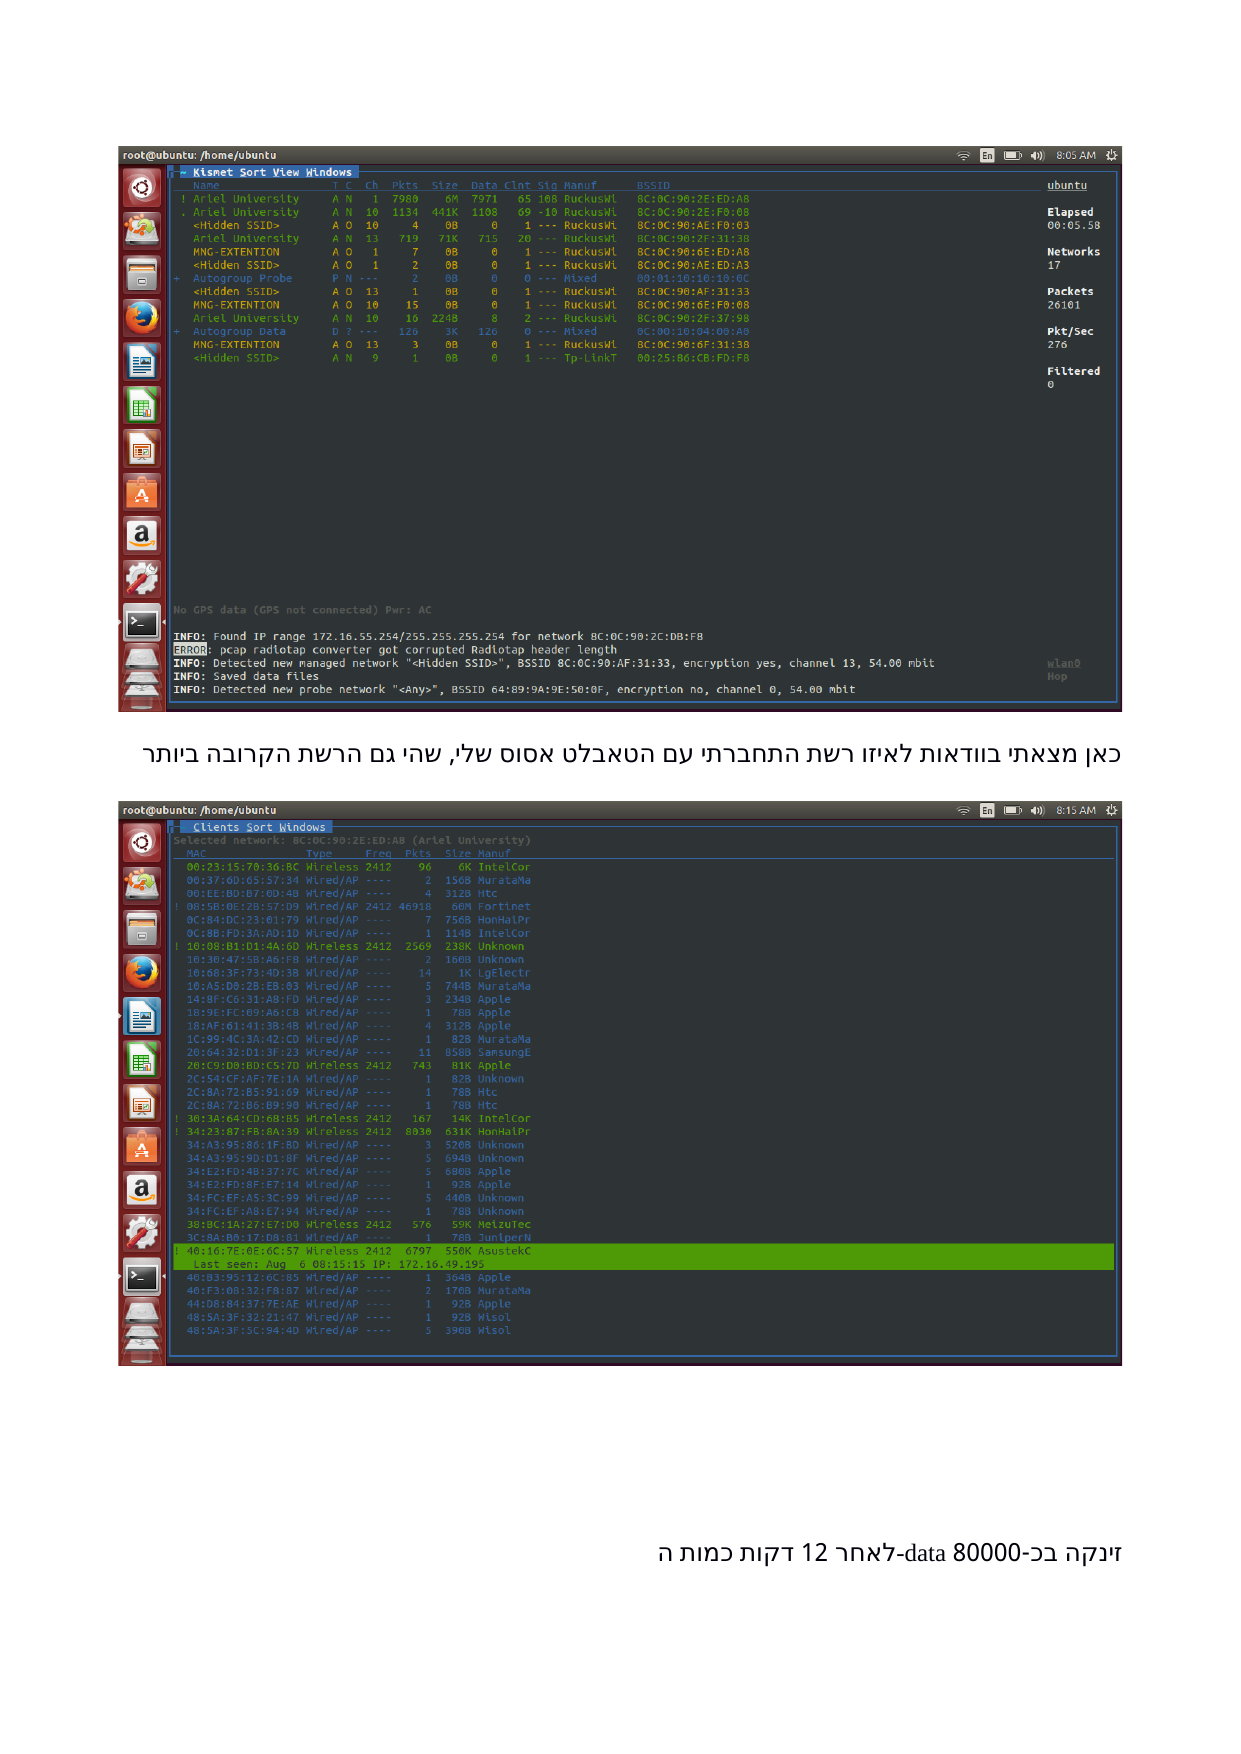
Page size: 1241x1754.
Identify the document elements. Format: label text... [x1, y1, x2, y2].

text כאן מצאתי בוודאות לאיזו רשת התחברתי עם הטאבלט אסוס שלי, שהי גם הרשת הקרובה ביותר [118, 740, 1122, 773]
text לאחר 12 דקות כמות ה-data זינקה בכ-80000 [118, 1538, 1122, 1572]
picture [118, 146, 1123, 712]
picture [118, 801, 1123, 1366]
